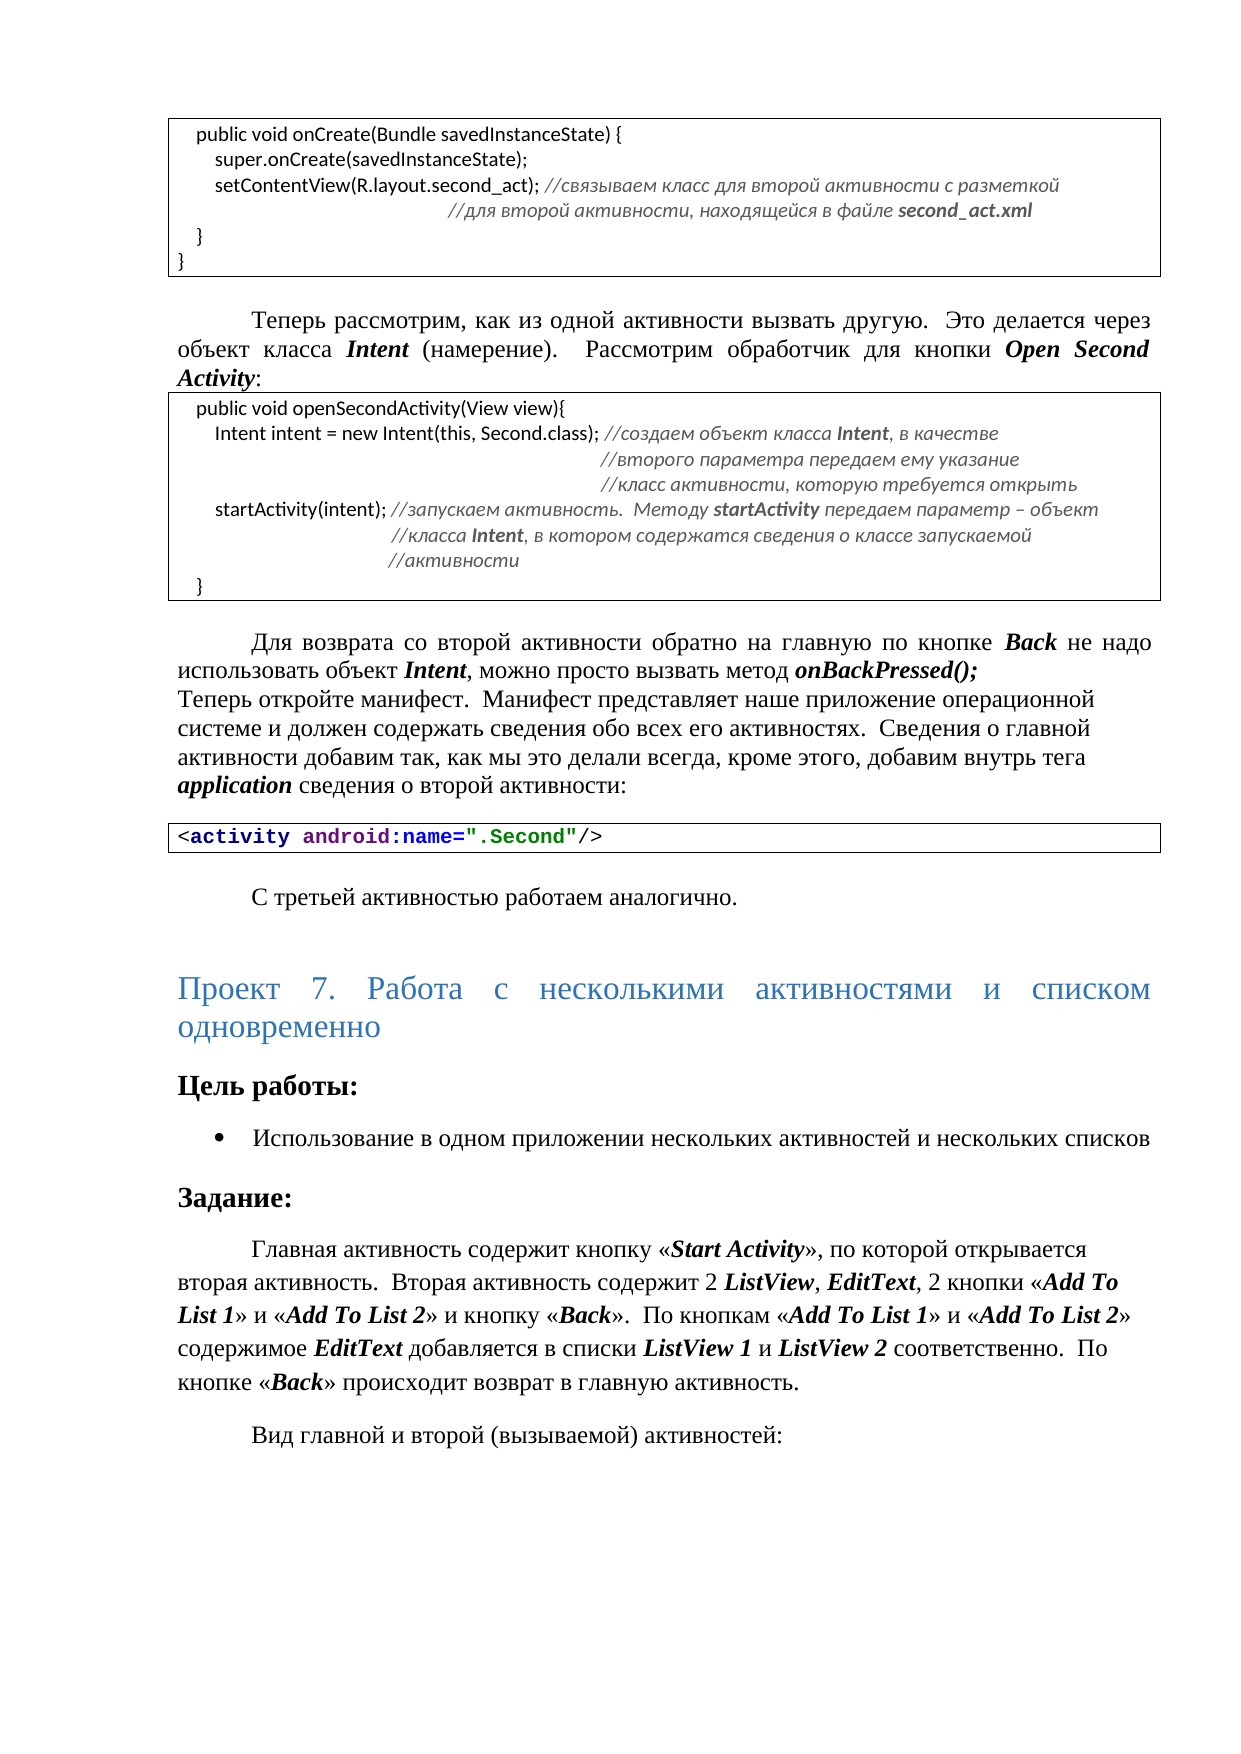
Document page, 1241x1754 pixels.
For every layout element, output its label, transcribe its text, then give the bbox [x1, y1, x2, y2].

text //активности [177, 547, 1152, 570]
list Главная активность содержит кнопку «Start Activity», по которой открывается вторая активность. Вторая активность содержит 2 ListView, EditText, 2 кнопки «Add To List 1» и «Add To List 2» и кнопку «Back». По кнопкам «Add To List 1» и «Add To List 2» содержимое EditText добавляется в списки ListView 1 и ListView 2 соответственно. По кнопке «Back» происходит возврат в главную активность. [177, 1234, 1152, 1395]
text Intent intent = new Intent(this, Second.class); //создаем объект класса Intent, в качестве [177, 420, 1152, 446]
text Задание: [177, 1180, 1152, 1214]
text super.onCreate(savedInstanceState); [177, 147, 1152, 172]
text startActivity(intent); //запускаем активность. Методу startActivity передаем параметр – объект [177, 497, 1152, 522]
text public void openSecondActivity(View view){ [169, 393, 1160, 420]
text } [169, 570, 1160, 600]
list Использование в одном приложении нескольких активностей и нескольких списков [215, 1123, 1152, 1151]
text //класс активности, которую требуется открыть [177, 471, 1152, 497]
text <activity android:name=".Second"/> [169, 824, 1160, 852]
text public void onCreate(Bundle savedInstanceState) { [169, 119, 1160, 147]
text С третьей активностью работаем аналогично. [177, 882, 1152, 910]
text Вид главной и второй (вызываемой) активностей: [177, 1420, 1152, 1449]
text Для возврата со второй активности обратно на главную по кнопке Back не надо использовать объект Intent, можно просто вызвать метод onBackPressed(); [177, 627, 1152, 684]
text } [169, 245, 1160, 276]
text setContentView(R.layout.second_act); //связываем класс для второй активности с разметкой [177, 172, 1152, 197]
text } [177, 223, 1152, 245]
text //класса Intent, в котором содержатся сведения о классе запускаемой [177, 522, 1152, 547]
subtitle Проект 7. Работа с несколькими активностями и списком одновременно [177, 968, 1152, 1044]
text Теперь откройте манифест. Манифест представляет наше приложение операционной системе и должен содержать сведения обо всех его активностях. Сведения о главной активности добавим так, как мы это делали всегда, кроме этого, добавим внутрь тега application сведения о второй активности: [177, 684, 1152, 799]
text //для второй активности, находящейся в файле second_act.xml [177, 197, 1152, 223]
text Цель работы: [177, 1068, 1152, 1102]
text Теперь рассмотрим, как из одной активности вызвать другую. Это делается через объект класса Intent (намерение). Рассмотрим обработчик для кнопки Open Second Activity: [177, 306, 1152, 392]
text //второго параметра передаем ему указание [177, 446, 1152, 471]
